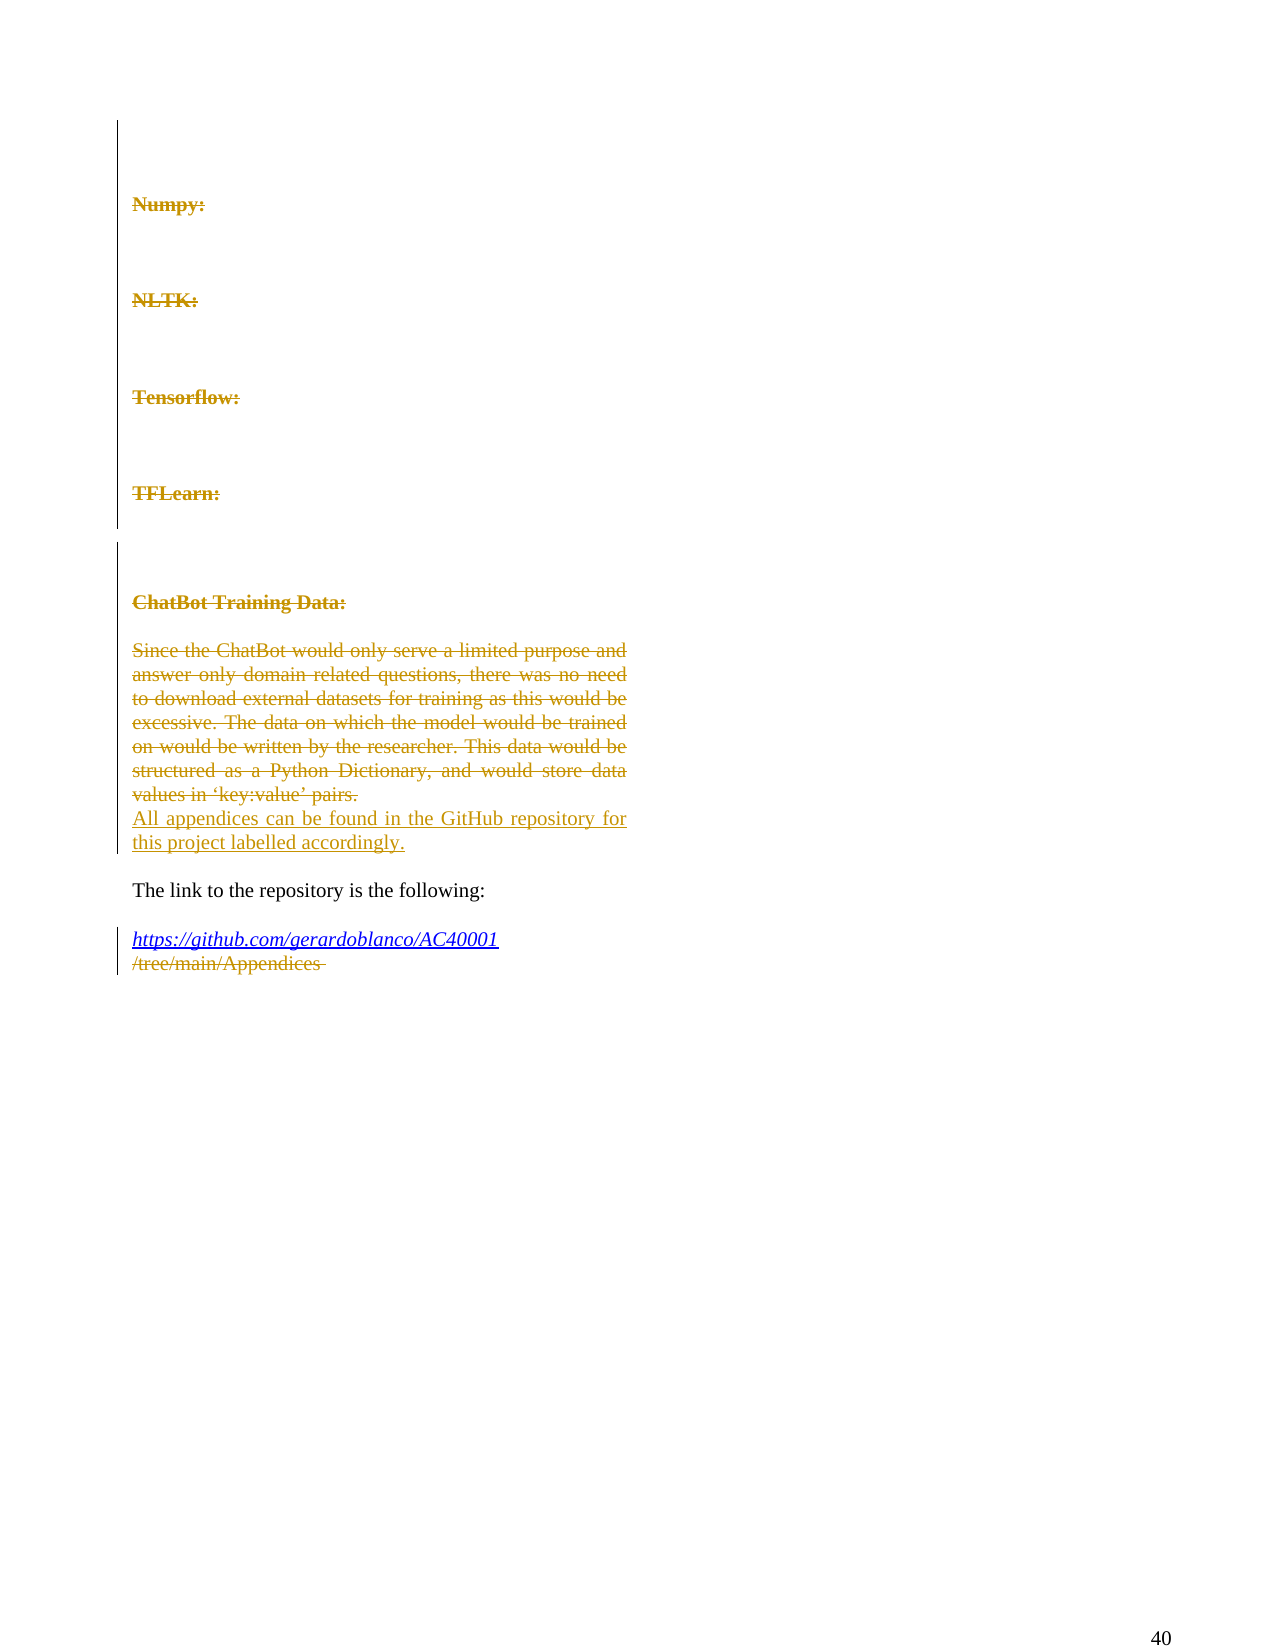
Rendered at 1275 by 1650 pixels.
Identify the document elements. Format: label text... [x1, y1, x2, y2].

text https://github.com/gerardoblanco/AC40001 [132, 927, 627, 975]
text The link to the repository is the following: [132, 878, 627, 902]
